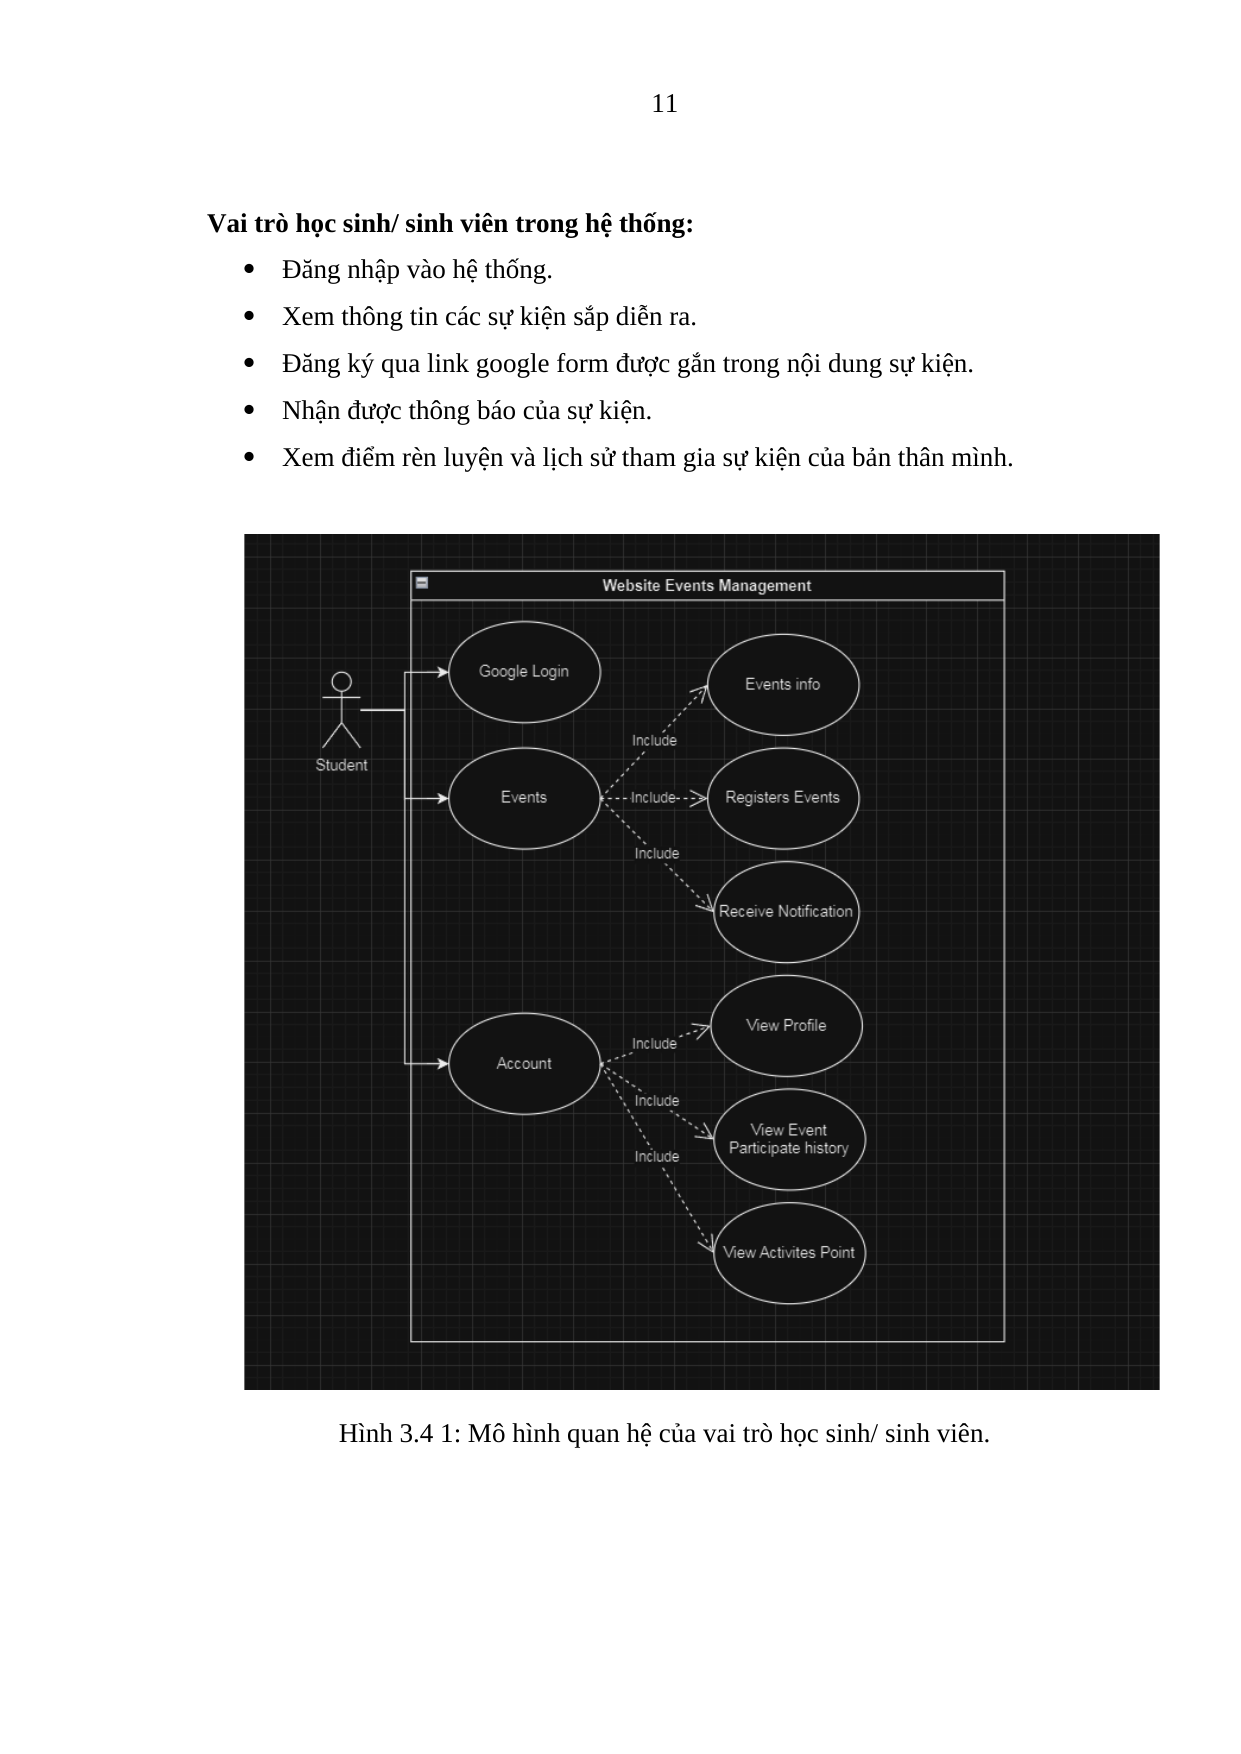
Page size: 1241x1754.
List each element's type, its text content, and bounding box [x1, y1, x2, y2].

list Đăng ký qua link google form được gắn trong nội dung sự kiện. [244, 347, 1122, 378]
list Xem điểm rèn luyện và lịch sử tham gia sự kiện của bản thân mình. [244, 441, 1122, 472]
list Nhận được thông báo của sự kiện. [244, 394, 1122, 425]
list Đăng nhập vào hệ thống. [244, 253, 1122, 285]
list Xem thông tin các sự kiện sắp diễn ra. [244, 300, 1122, 332]
text Vai trò học sinh/ sinh viên trong hệ thống: [207, 207, 1122, 238]
picture [244, 534, 1160, 1390]
